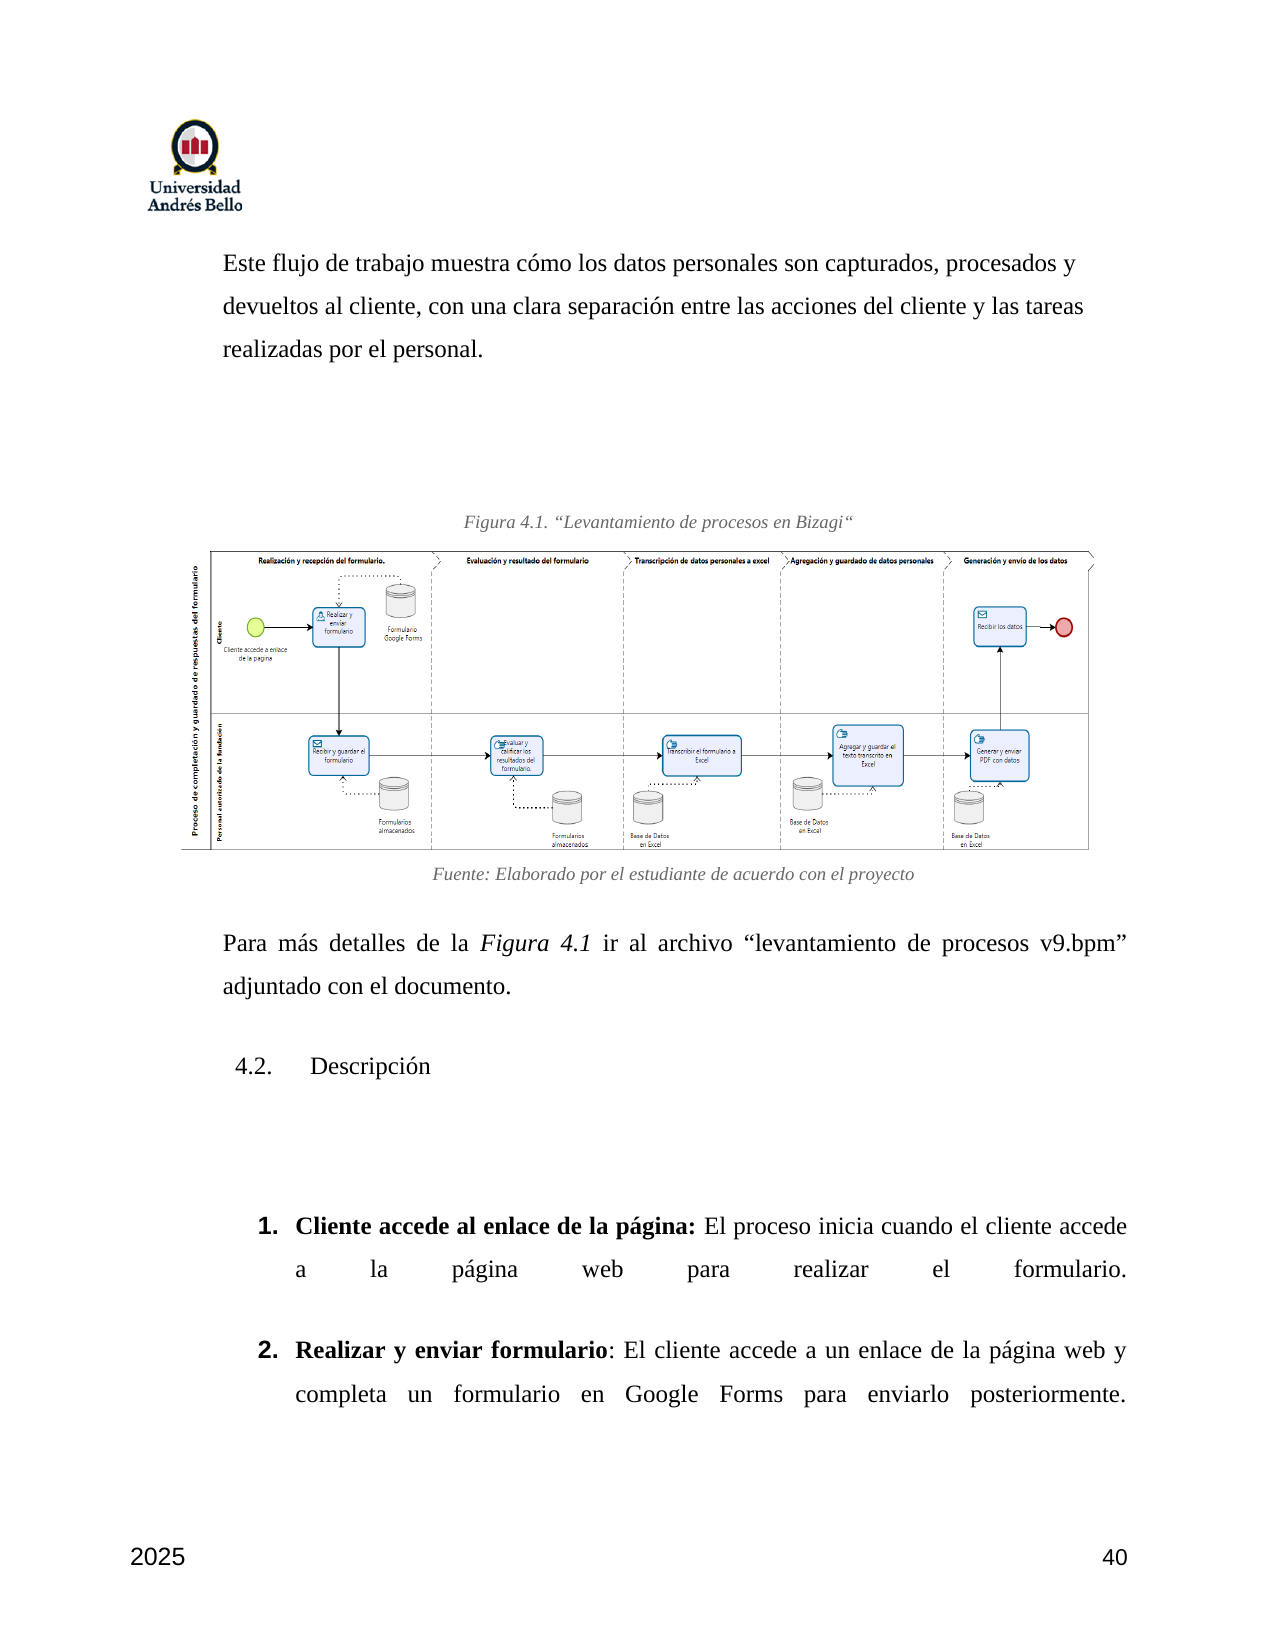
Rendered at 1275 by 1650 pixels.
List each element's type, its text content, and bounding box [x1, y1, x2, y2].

text Fuente: Elaborado por el estudiante de acuerdo con el proyecto [221, 863, 1127, 884]
subtitle Descripción [272, 1051, 1127, 1080]
list Realizar y enviar formulario: El cliente accede a un enlace de la página web y completa un formulario en Google Forms para enviarlo posteriormente. [258, 1336, 1127, 1447]
list Cliente accede al enlace de la página: El proceso inicia cuando el cliente accede a la página web para realizar el formulario. [258, 1211, 1127, 1322]
subtitle Figura 4.1. “Levantamiento de procesos en Bizagi“ [192, 511, 1127, 532]
picture [147, 118, 243, 212]
text Este flujo de trabajo muestra cómo los datos personales son capturados, procesados y devueltos al cliente, con una clara separación entre las acciones del cliente y las tareas realizadas por el personal. [223, 248, 1127, 363]
text Para más detalles de la Figura 4.1 ir al archivo “levantamiento de procesos v9.bpm” adjuntado con el documento. [223, 928, 1127, 999]
picture [181, 551, 1094, 850]
